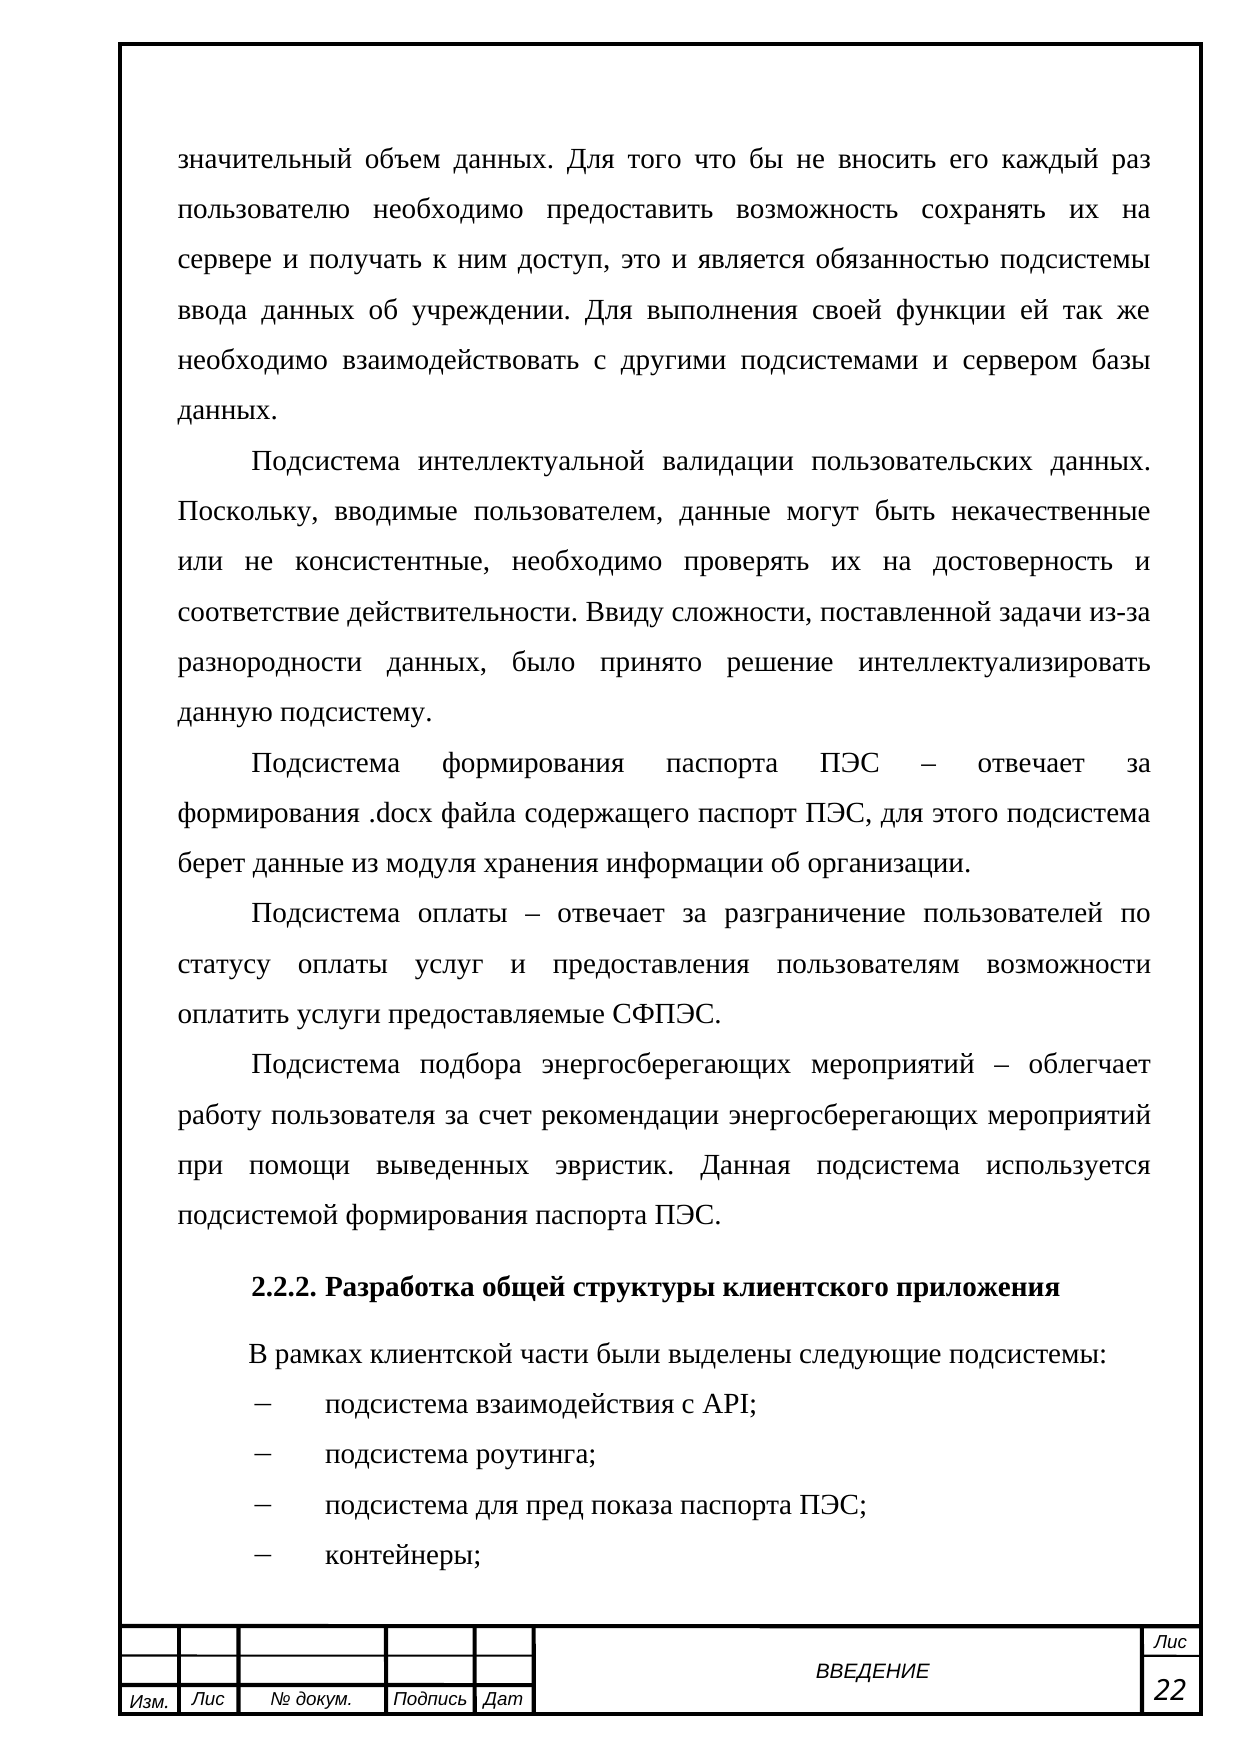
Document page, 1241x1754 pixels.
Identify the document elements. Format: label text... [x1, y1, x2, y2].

text В рамках клиентской части были выделены следующие подсистемы: [177, 1336, 1152, 1369]
subtitle Разработка общей структуры клиентского приложения [177, 1269, 1152, 1302]
text Подсистема подбора энергосберегающих мероприятий – облегчает работу пользователя за счет рекомендации энергосберегающих мероприятий при помощи выведенных эвристик. Данная подсистема используется подсистемой формирования паспорта ПЭС. [177, 1047, 1152, 1231]
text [177, 141, 1152, 426]
list подсистема для пред показа паспорта ПЭС; [177, 1487, 1152, 1521]
text Подсистема интеллектуальной валидации пользовательских данных. Поскольку, вводимые пользователем, данные могут быть некачественные или не консистентные, необходимо проверять их на достоверность и соответствие действительности. Ввиду сложности, поставленной задачи из-за разнородности данных, было принято решение интеллектуализировать данную подсистему. [177, 443, 1152, 728]
text Подсистема оплаты – отвечает за разграничение пользователей по статусу оплаты услуг и предоставления пользователям возможности оплатить услуги предоставляемые СФПЭС. [177, 896, 1152, 1030]
text Подсистема формирования паспорта ПЭС – отвечает за формирования .docx файла содержащего паспорт ПЭС, для этого подсистема берет данные из модуля хранения информации об организации. [177, 745, 1152, 879]
list контейнеры; [177, 1537, 1152, 1571]
list подсистема взаимодействия с API; [177, 1386, 1152, 1420]
list подсистема роутинга; [177, 1436, 1152, 1470]
